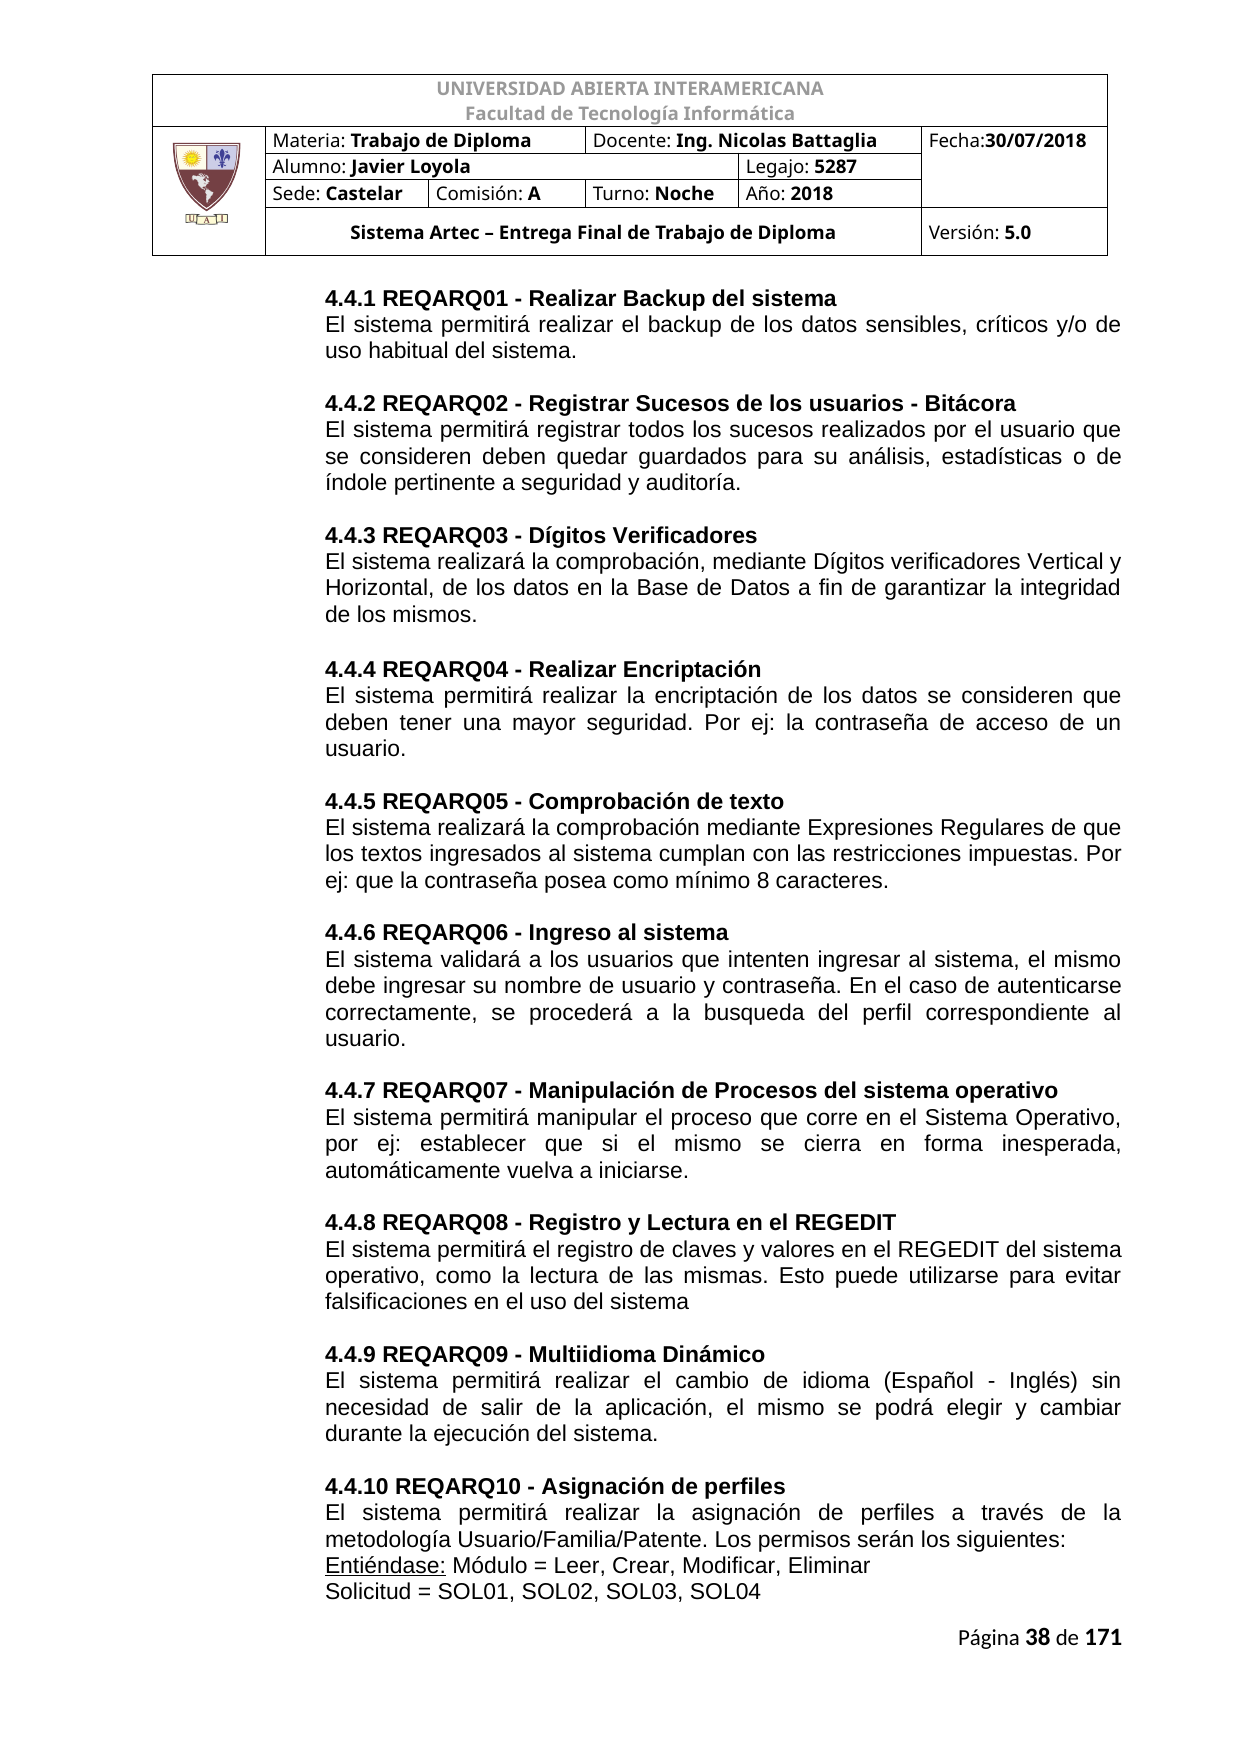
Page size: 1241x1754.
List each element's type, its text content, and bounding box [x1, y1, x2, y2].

text Entiéndase: Módulo = Leer, Crear, Modificar, Eliminar [325, 1552, 1122, 1578]
text El sistema validará a los usuarios que intenten ingresar al sistema, el mismo debe ingresar su nombre de usuario y contraseña. En el caso de autenticarse correctamente, se procederá a la busqueda del perfil correspondiente al usuario. [325, 946, 1122, 1051]
text El sistema permitirá realizar la encriptación de los datos se consideren que deben tener una mayor seguridad. Por ej: la contraseña de acceso de un usuario. [325, 682, 1122, 761]
text 4.4.4 REQARQ04 - Realizar Encriptación [325, 656, 1122, 682]
text 4.4.7 REQARQ07 - Manipulación de Procesos del sistema operativo [325, 1077, 1122, 1104]
text 4.4.1 REQARQ01 - Realizar Backup del sistema [325, 284, 1122, 311]
text El sistema realizará la comprobación mediante Expresiones Regulares de que los textos ingresados al sistema cumplan con las restricciones impuestas. Por ej: que la contraseña posea como mínimo 8 caracteres. [325, 814, 1122, 893]
text 4.4.5 REQARQ05 - Comprobación de texto [325, 788, 1122, 814]
text 4.4.8 REQARQ08 - Registro y Lectura en el REGEDIT [325, 1209, 1122, 1236]
text El sistema permitirá realizar el cambio de idioma (Español - Inglés) sin necesidad de salir de la aplicación, el mismo se podrá elegir y cambiar durante la ejecución del sistema. [325, 1367, 1122, 1446]
text 4.4.2 REQARQ02 - Registrar Sucesos de los usuarios - Bitácora [325, 390, 1122, 416]
text 4.4.9 REQARQ09 - Multiidioma Dinámico [325, 1341, 1122, 1367]
text 4.4.10 REQARQ10 - Asignación de perfiles [325, 1473, 1122, 1499]
text El sistema permitirá realizar la asignación de perfiles a través de la metodología Usuario/Familia/Patente. Los permisos serán los siguientes: [325, 1499, 1122, 1552]
text 4.4.6 REQARQ06 - Ingreso al sistema [325, 919, 1122, 946]
text El sistema permitirá manipular el proceso que corre en el Sistema Operativo, por ej: establecer que si el mismo se cierra en forma inesperada, automáticamente vuelva a iniciarse. [325, 1104, 1122, 1183]
text 4.4.3 REQARQ03 - Dígitos Verificadores [325, 522, 1122, 548]
text El sistema permitirá realizar el backup de los datos sensibles, críticos y/o de uso habitual del sistema. [325, 311, 1122, 363]
text Solicitud = SOL01, SOL02, SOL03, SOL04 [325, 1578, 1122, 1604]
text El sistema realizará la comprobación, mediante Dígitos verificadores Vertical y Horizontal, de los datos en la Base de Datos a fin de garantizar la integridad de los mismos. [325, 548, 1122, 627]
text El sistema permitirá registrar todos los sucesos realizados por el usuario que se consideren deben quedar guardados para su análisis, estadísticas o de índole pertinente a seguridad y auditoría. [325, 416, 1122, 495]
text El sistema permitirá el registro de claves y valores en el REGEDIT del sistema operativo, como la lectura de las mismas. Esto puede utilizarse para evitar falsificaciones en el uso del sistema [325, 1236, 1122, 1315]
picture [157, 136, 257, 228]
